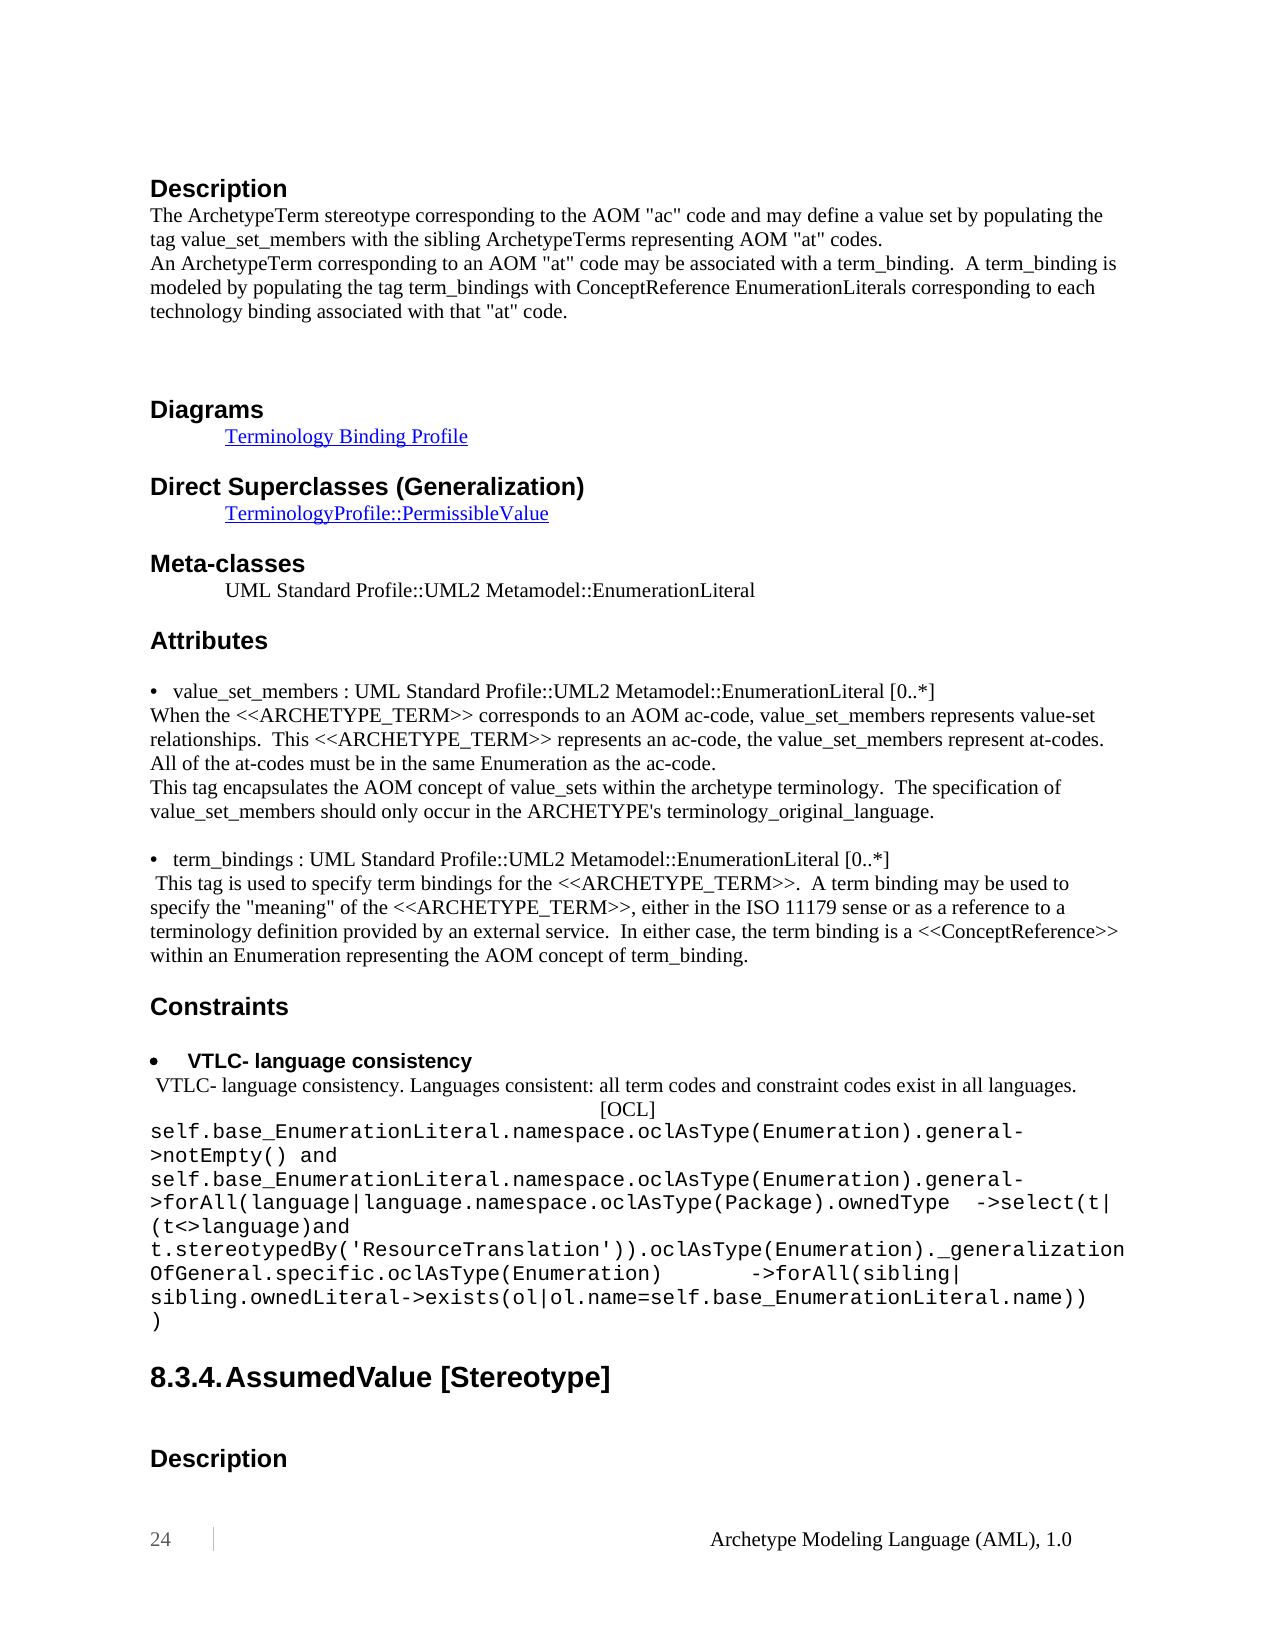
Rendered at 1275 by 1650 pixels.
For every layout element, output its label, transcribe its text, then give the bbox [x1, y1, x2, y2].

text Diagrams [150, 395, 1125, 424]
text An ArchetypeTerm corresponding to an AOM "at" code may be associated with a term_binding. A term_binding is modeled by populating the tag term_bindings with ConceptReference EnumerationLiterals corresponding to each technology binding associated with that "at" code. [150, 251, 1125, 323]
text Constraints [150, 992, 1125, 1020]
text Attributes [150, 626, 1125, 655]
text UML Standard Profile::UML2 Metamodel::EnumerationLiteral [150, 578, 1125, 602]
text Description [150, 1444, 1125, 1473]
text The ArchetypeTerm stereotype corresponding to the AOM "ac" code and may define a value set by populating the tag value_set_members with the sibling ArchetypeTerms representing AOM "at" codes. [150, 203, 1125, 251]
text Description [150, 174, 1125, 203]
text Direct Superclasses (Generalization) [150, 472, 1125, 501]
text • value_set_members : UML Standard Profile::UML2 Metamodel::EnumerationLiteral [0..*] [150, 679, 1125, 703]
text • term_bindings : UML Standard Profile::UML2 Metamodel::EnumerationLiteral [0..*] [150, 847, 1125, 871]
text This tag encapsulates the AOM concept of value_sets within the archetype terminology. The specification of value_set_members should only occur in the ARCHETYPE's terminology_original_language. [150, 775, 1125, 823]
text TerminologyProfile::PermissibleValue [150, 501, 1125, 525]
list VTLC- language consistency [150, 1049, 1125, 1073]
text This tag is used to specify term bindings for the <<ARCHETYPE_TERM>>. A term binding may be used to specify the "meaning" of the <<ARCHETYPE_TERM>>, either in the ISO 11179 sense or as a reference to a terminology definition provided by an external service. In either case, the term binding is a <<ConceptReference>> within an Enumeration representing the AOM concept of term_binding. [150, 871, 1125, 967]
text [OCL] [525, 1097, 1125, 1121]
text When the <<ARCHETYPE_TERM>> corresponds to an AOM ac-code, value_set_members represents value-set relationships. This <<ARCHETYPE_TERM>> represents an ac-code, the value_set_members represent at-codes. All of the at-codes must be in the same Enumeration as the ac-code. [150, 703, 1125, 775]
text VTLC- language consistency. Languages consistent: all term codes and constraint codes exist in all languages. [150, 1073, 1125, 1097]
subtitle AssumedValue [Stereotype] [150, 1359, 1125, 1393]
text Meta-classes [150, 549, 1125, 578]
text Terminology Binding Profile [225, 424, 1125, 448]
text self.base_EnumerationLiteral.namespace.oclAsType(Enumeration).general->notEmpty() and self.base_EnumerationLiteral.namespace.oclAsType(Enumeration).general->forAll(language|language.namespace.oclAsType(Package).ownedType ->select(t|(t<>language)and t.stereotypedBy('ResourceTranslation')).oclAsType(Enumeration)._generalizationOfGeneral.specific.oclAsType(Enumeration) ->forAll(sibling|sibling.ownedLiteral->exists(ol|ol.name=self.base_EnumerationLiteral.name)) ) [150, 1121, 1125, 1334]
